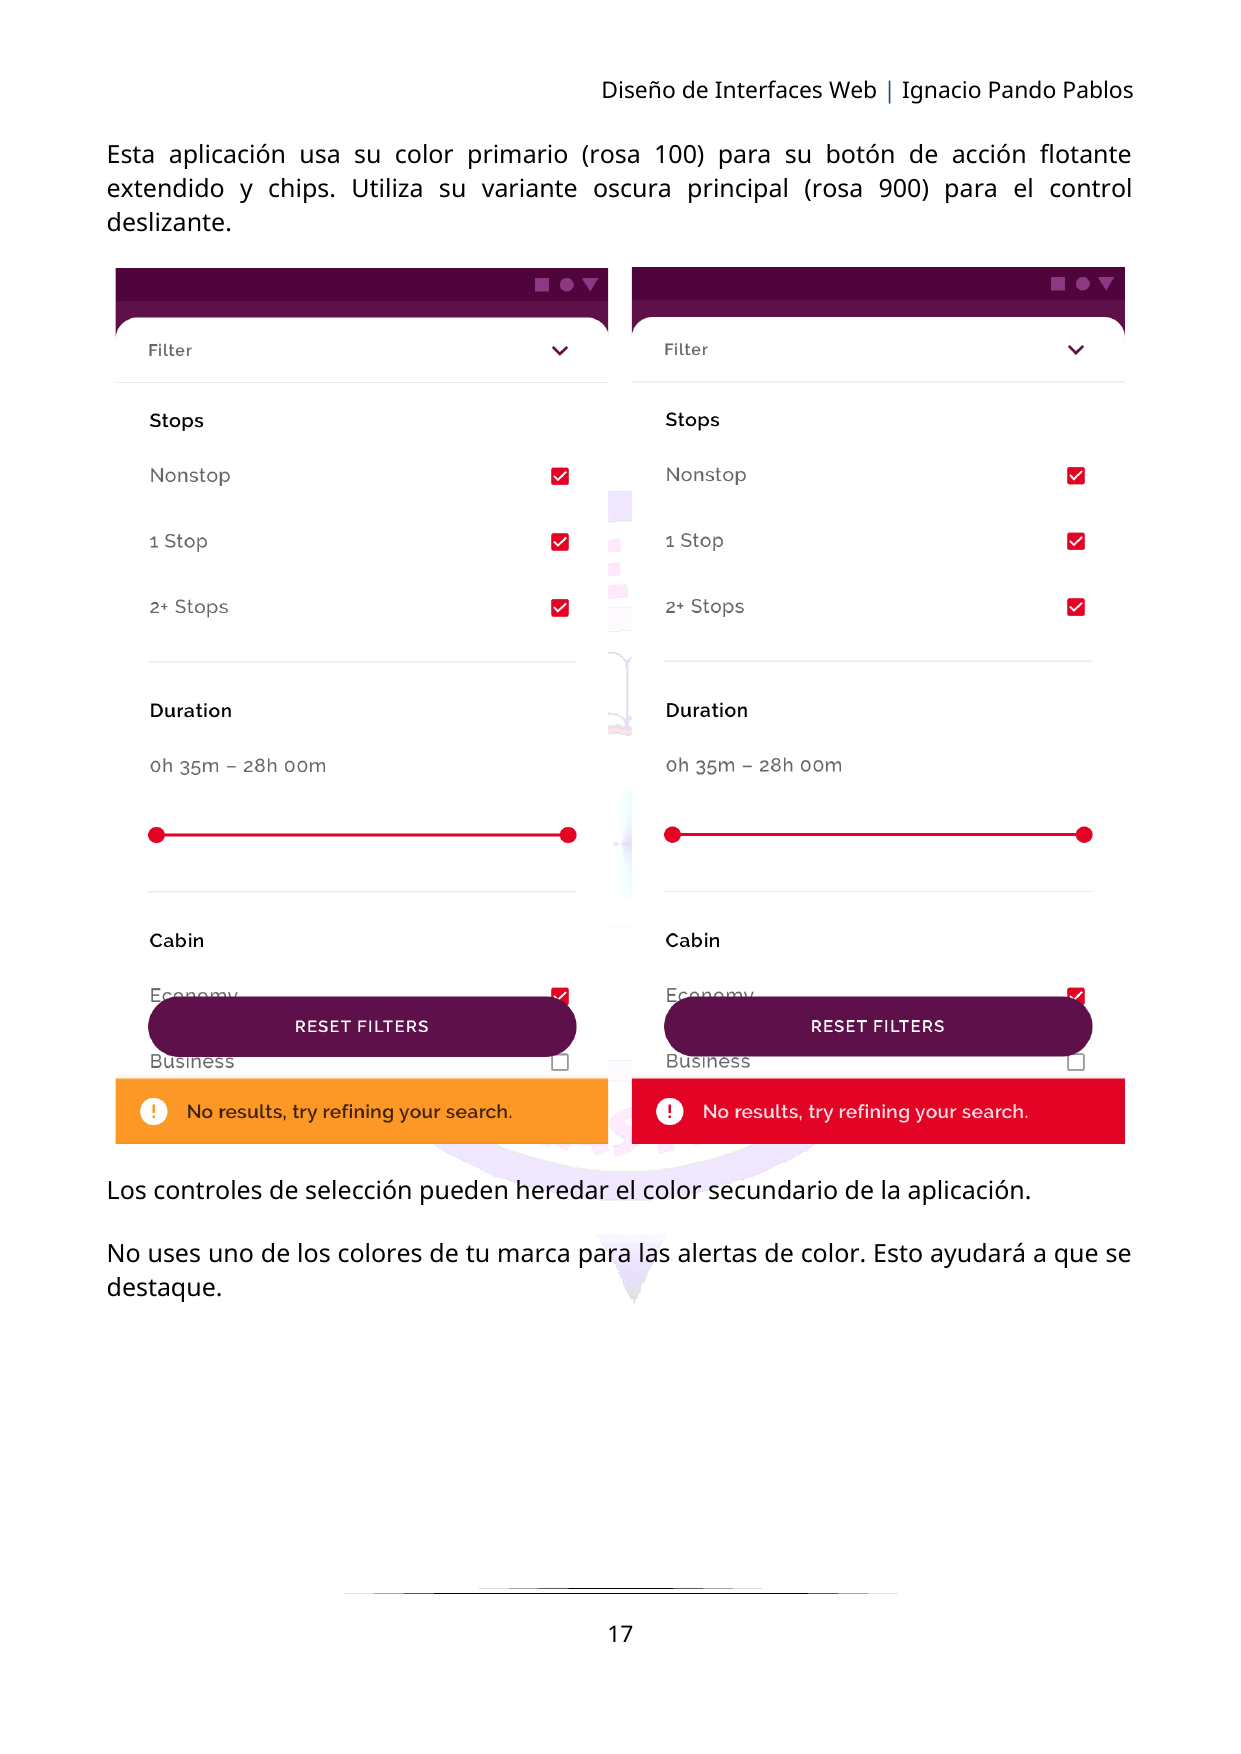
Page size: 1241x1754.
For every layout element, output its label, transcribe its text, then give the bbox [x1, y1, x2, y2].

picture [631, 267, 1125, 1144]
text Los controles de selección pueden heredar el color secundario de la aplicación. [106, 1173, 1134, 1207]
picture [115, 268, 609, 1144]
text No uses uno de los colores de tu marca para las alertas de color. Esto ayudará a que se destaque. [106, 1236, 1134, 1304]
text Esta aplicación usa su color primario (rosa 100) para su botón de acción flotante extendido y chips. Utiliza su variante oscura principal (rosa 900) para el control deslizante. [106, 136, 1134, 238]
